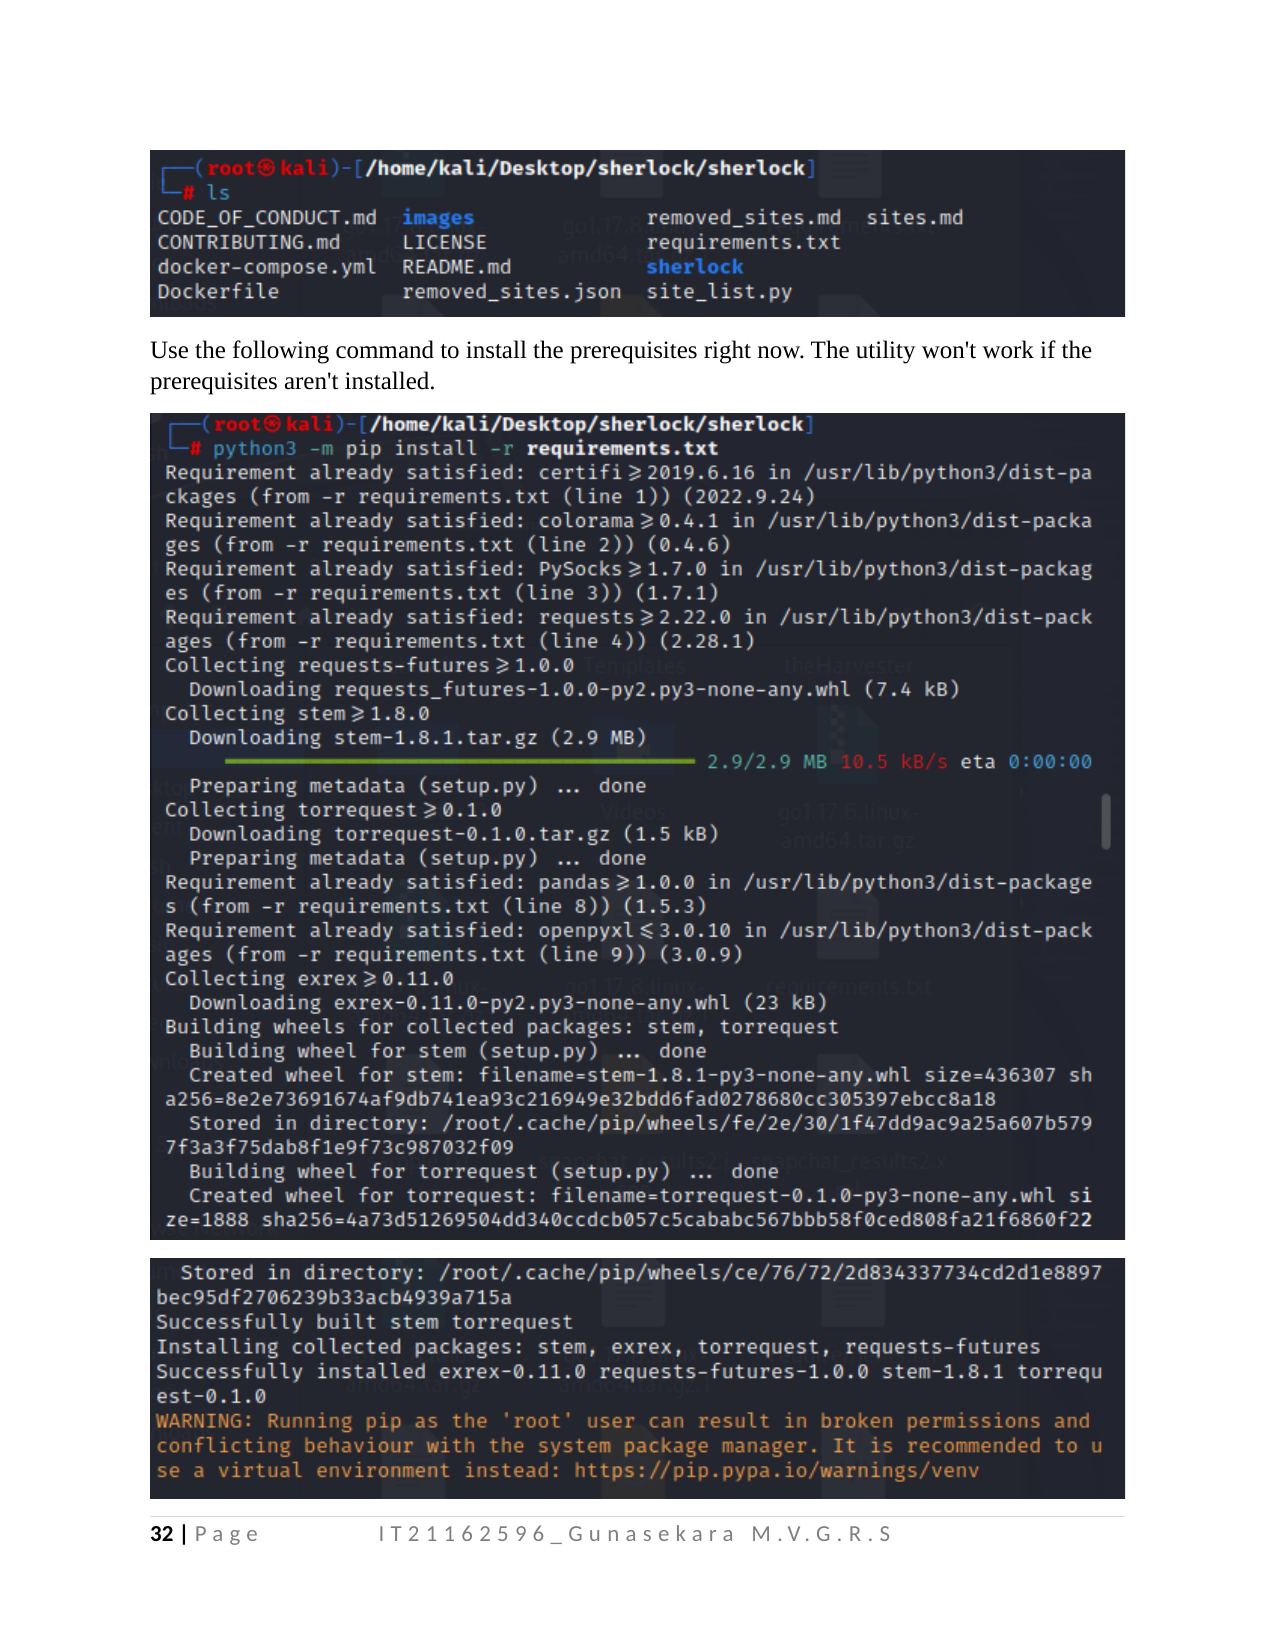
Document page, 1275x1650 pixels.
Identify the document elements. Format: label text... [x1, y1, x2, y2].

picture [150, 1258, 1125, 1499]
text Use the following command to install the prerequisites right now. The utility won't work if the prerequisites aren't installed. [150, 335, 1125, 395]
picture [150, 413, 1125, 1240]
picture [150, 150, 1125, 317]
